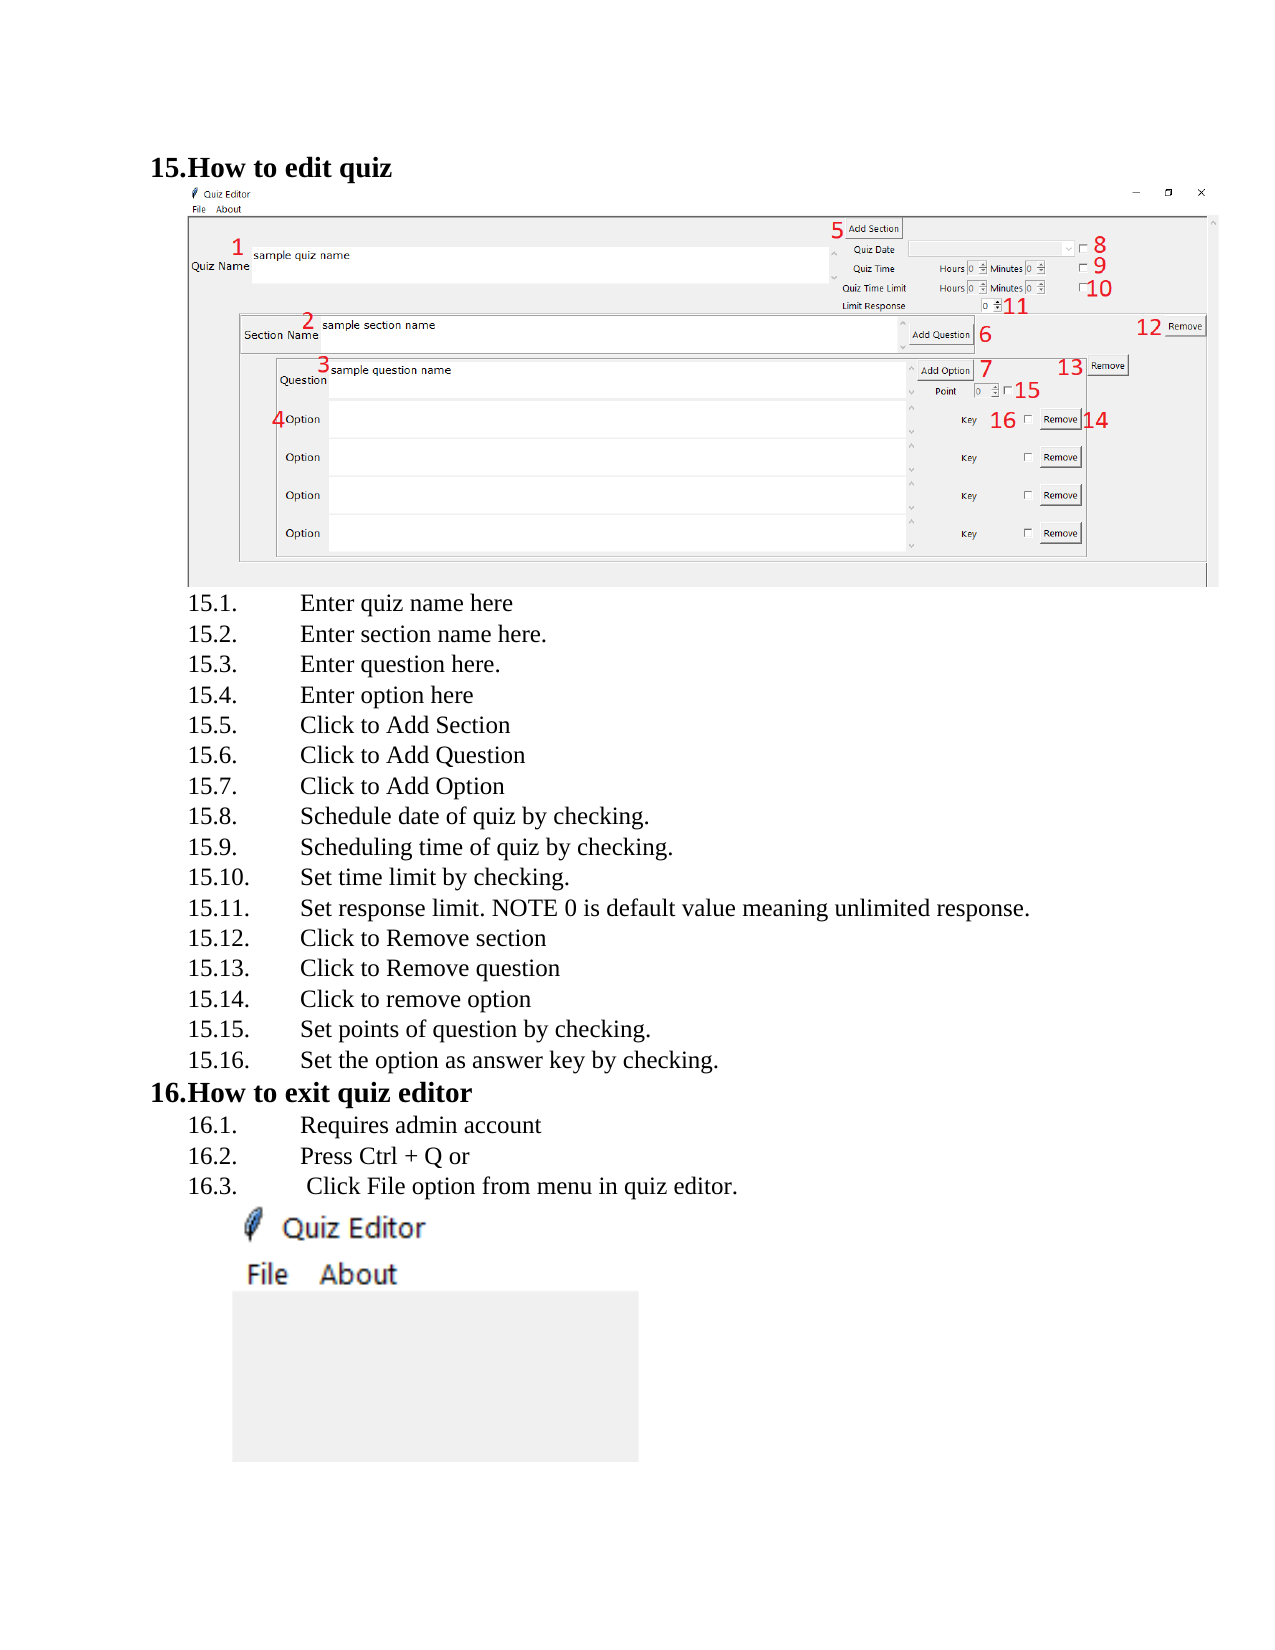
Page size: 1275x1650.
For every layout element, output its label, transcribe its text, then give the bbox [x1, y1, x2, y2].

list Schedule date of quiz by checking. [187, 801, 1125, 830]
list Set response limit. NOTE 0 is default value meaning unlimited response. [187, 893, 1125, 921]
list Enter quiz name here [187, 588, 1125, 617]
list Enter question here. [187, 649, 1125, 678]
list Set the option as answer key by checking. [187, 1045, 1125, 1073]
picture [187, 185, 1219, 587]
list Enter option here [187, 680, 1125, 708]
list How to exit quiz editor [150, 1075, 1125, 1109]
list Click to Remove question [187, 953, 1125, 982]
list Requires admin account [187, 1111, 1125, 1139]
list Set points of question by checking. [187, 1014, 1125, 1043]
list Click to remove option [187, 984, 1125, 1013]
list Click to Remove section [187, 923, 1125, 952]
list Enter section name here. [187, 619, 1125, 648]
list Set time limit by checking. [187, 862, 1125, 891]
picture [232, 1201, 639, 1462]
list Click to Add Question [187, 741, 1125, 769]
list Scheduling time of quiz by checking. [187, 832, 1125, 861]
list Click to Add Option [187, 771, 1125, 800]
list Press Ctrl + Q or [187, 1141, 1125, 1170]
list Click to Add Section [187, 710, 1125, 739]
